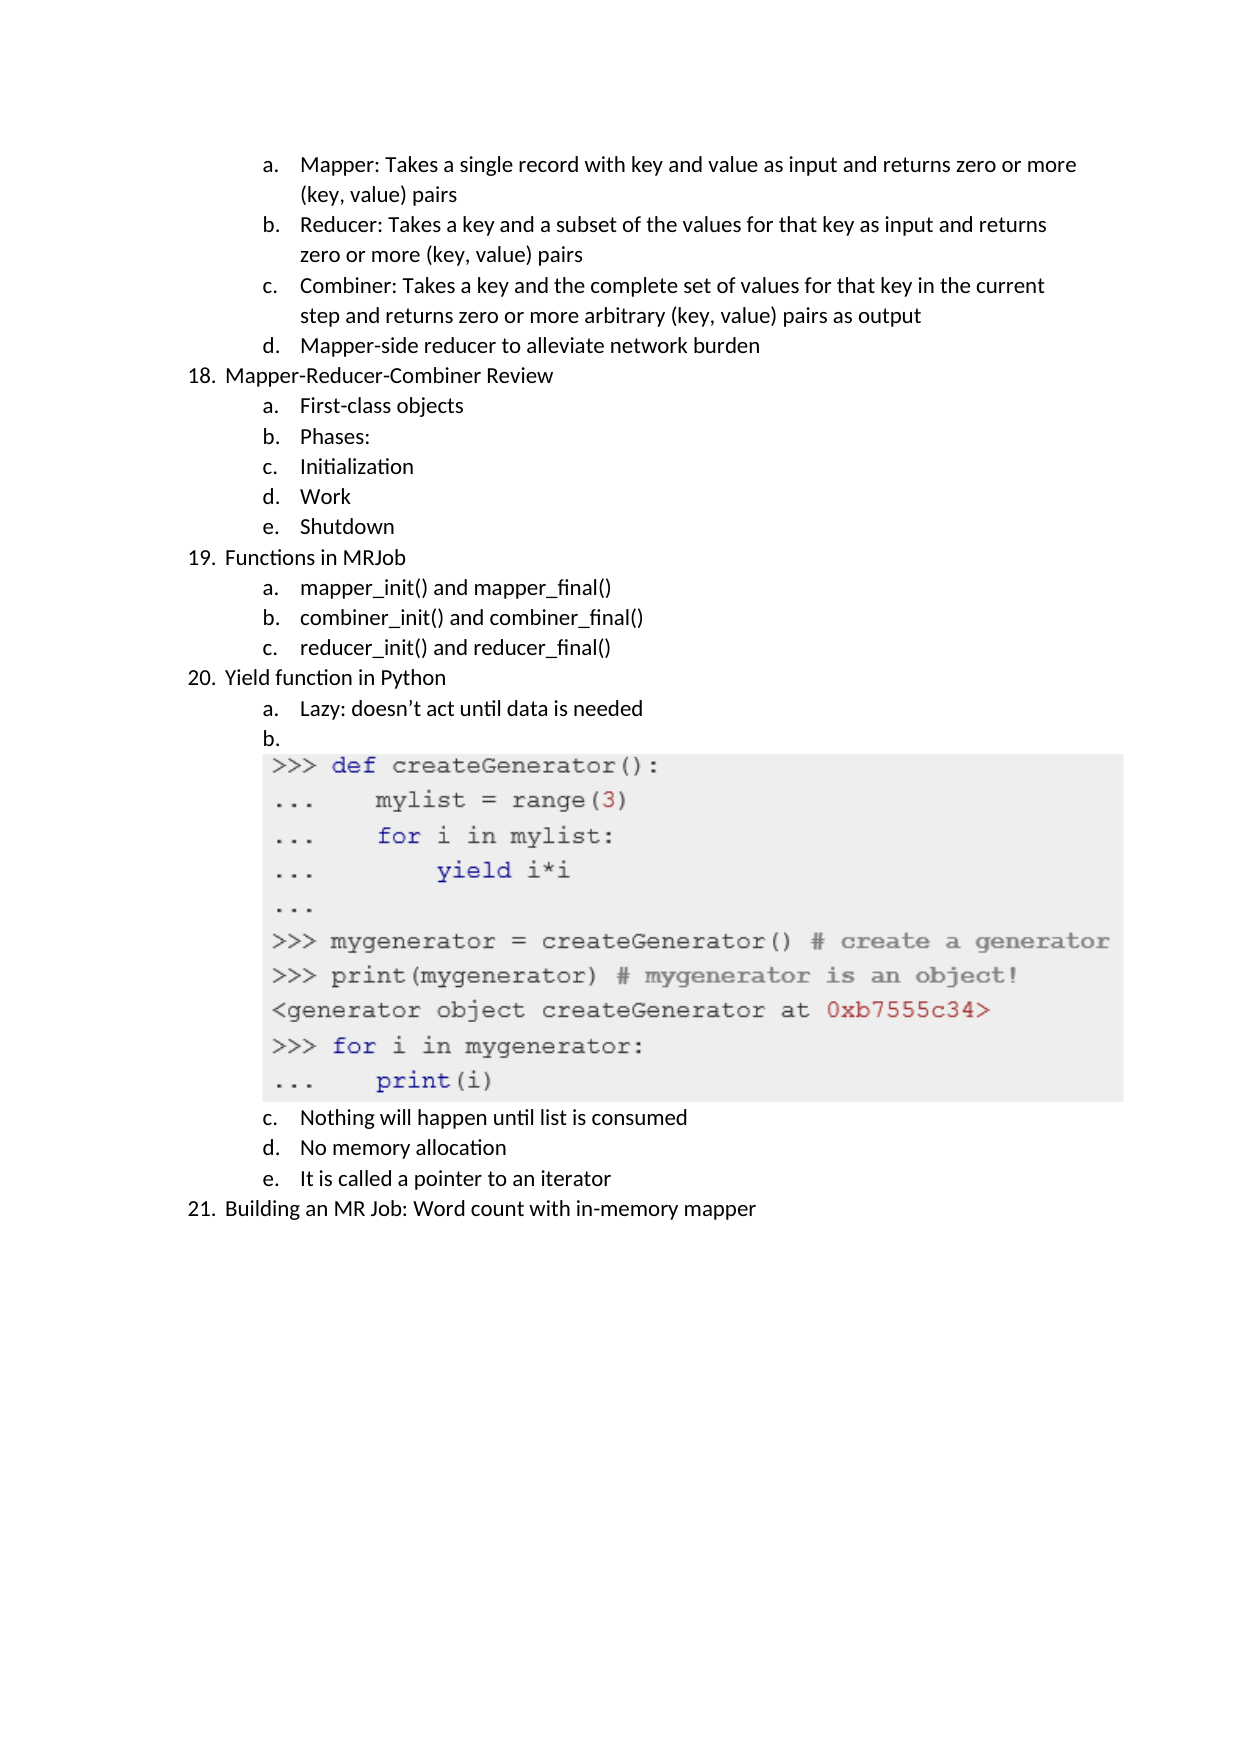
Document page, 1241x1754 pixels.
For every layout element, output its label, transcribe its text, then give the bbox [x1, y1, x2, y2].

list First-class objects [262, 392, 1090, 420]
list Mapper-side reducer to alleviate network burden [262, 331, 1090, 359]
list reducer_init() and reducer_final() [262, 633, 1090, 661]
list Phases: [262, 422, 1090, 450]
list Shutdown [262, 512, 1090, 541]
list Building an MR Job: Word count with in-memory mapper [187, 1194, 1090, 1222]
list Lazy: doesn’t act until data is needed [262, 694, 1090, 722]
list Initialization [262, 452, 1090, 480]
list Functions in MRJob [187, 543, 1090, 571]
list Work [262, 482, 1090, 510]
list mapper_init() and mapper_final() [262, 573, 1090, 601]
list It is called a pointer to an iterator [262, 1164, 1090, 1192]
list Combiner: Takes a key and the complete set of values for that key in the current step and returns zero or more arbitrary (key, value) pairs as output [262, 271, 1090, 329]
list Mapper: Takes a single record with key and value as input and returns zero or more (key, value) pairs [262, 150, 1090, 208]
picture [262, 754, 1124, 1102]
list Nothing will happen until list is consumed [262, 1103, 1090, 1131]
list combiner_init() and combiner_final() [262, 603, 1090, 631]
list Reducer: Takes a key and a subset of the values for that key as input and returns zero or more (key, value) pairs [262, 210, 1090, 269]
list No memory allocation [262, 1133, 1090, 1162]
list Yield function in Python [187, 663, 1090, 692]
list Mapper-Reducer-Combiner Review [187, 361, 1090, 389]
